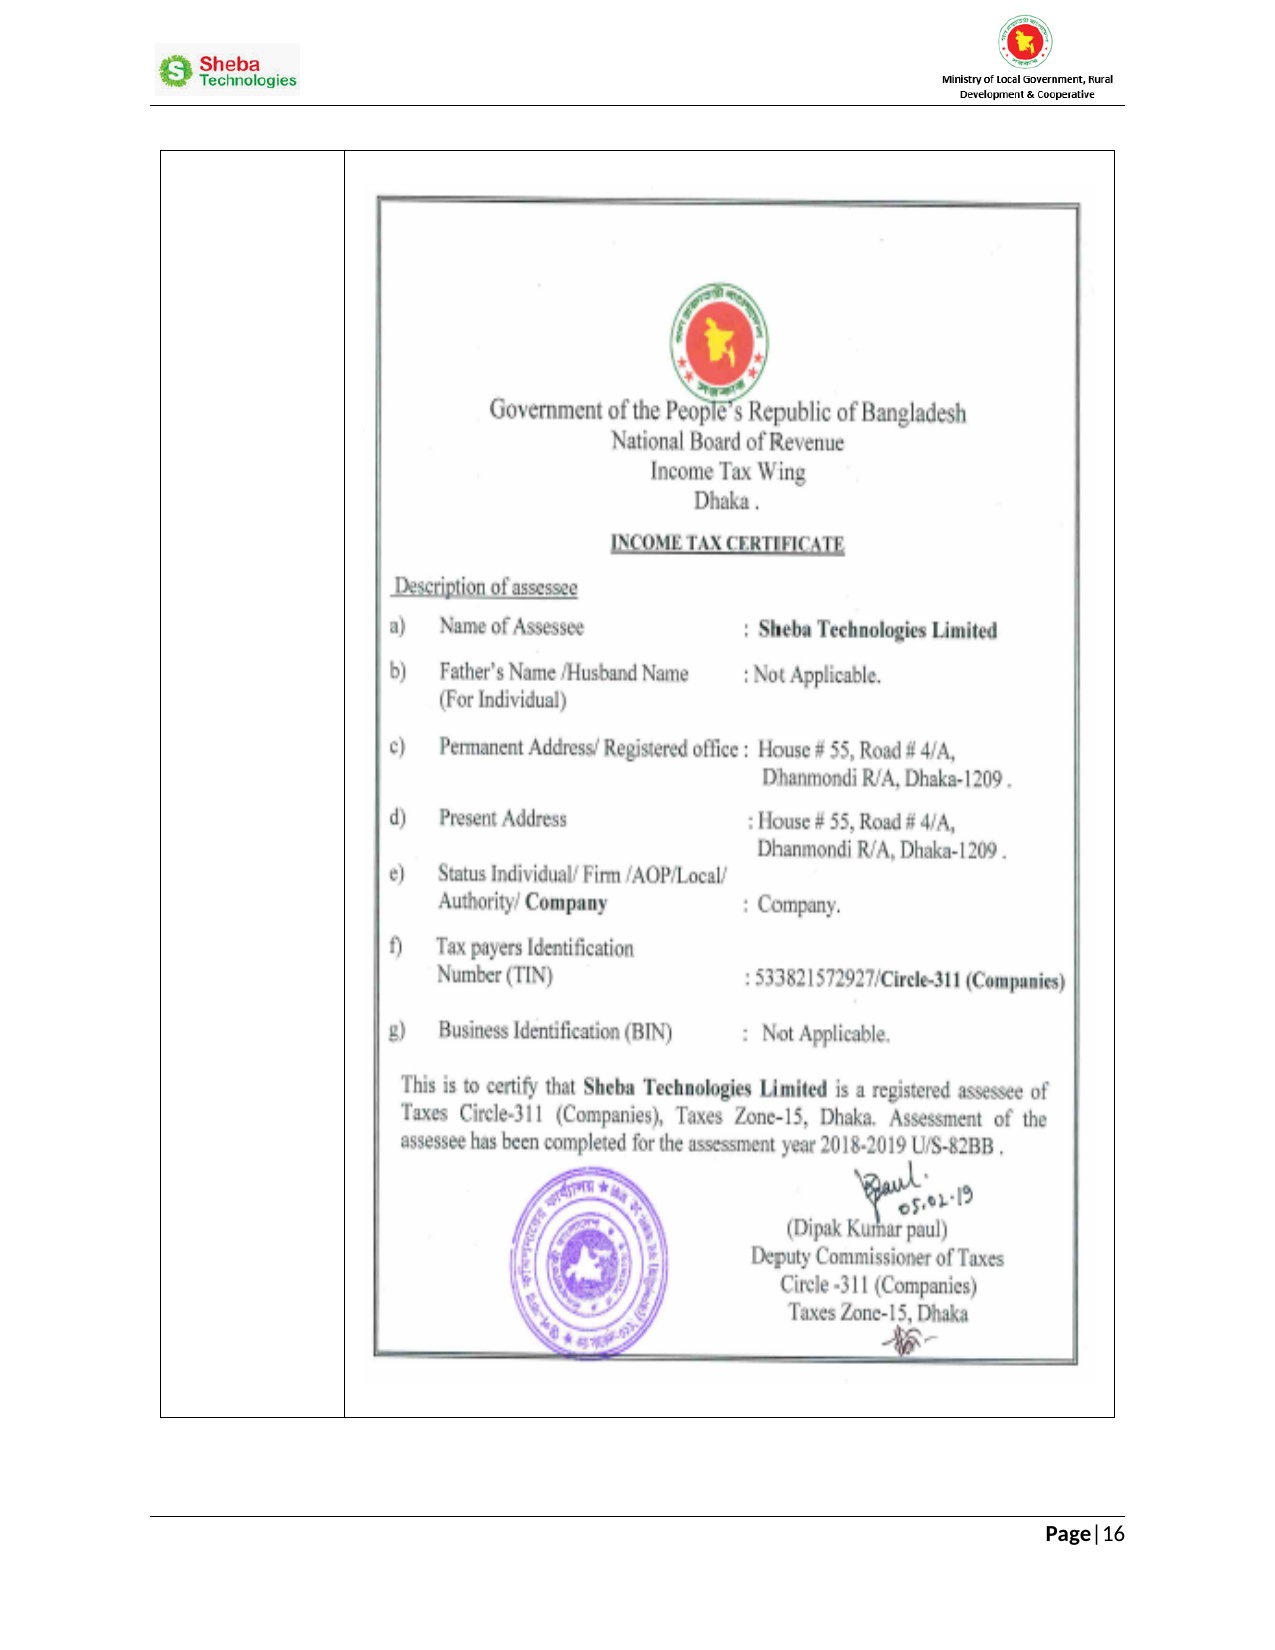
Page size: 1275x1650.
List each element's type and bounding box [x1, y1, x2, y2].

picture [363, 183, 1095, 1384]
picture [937, 10, 1117, 101]
table_cell [161, 151, 344, 1417]
picture [154, 43, 300, 96]
table_cell [345, 151, 1114, 1417]
